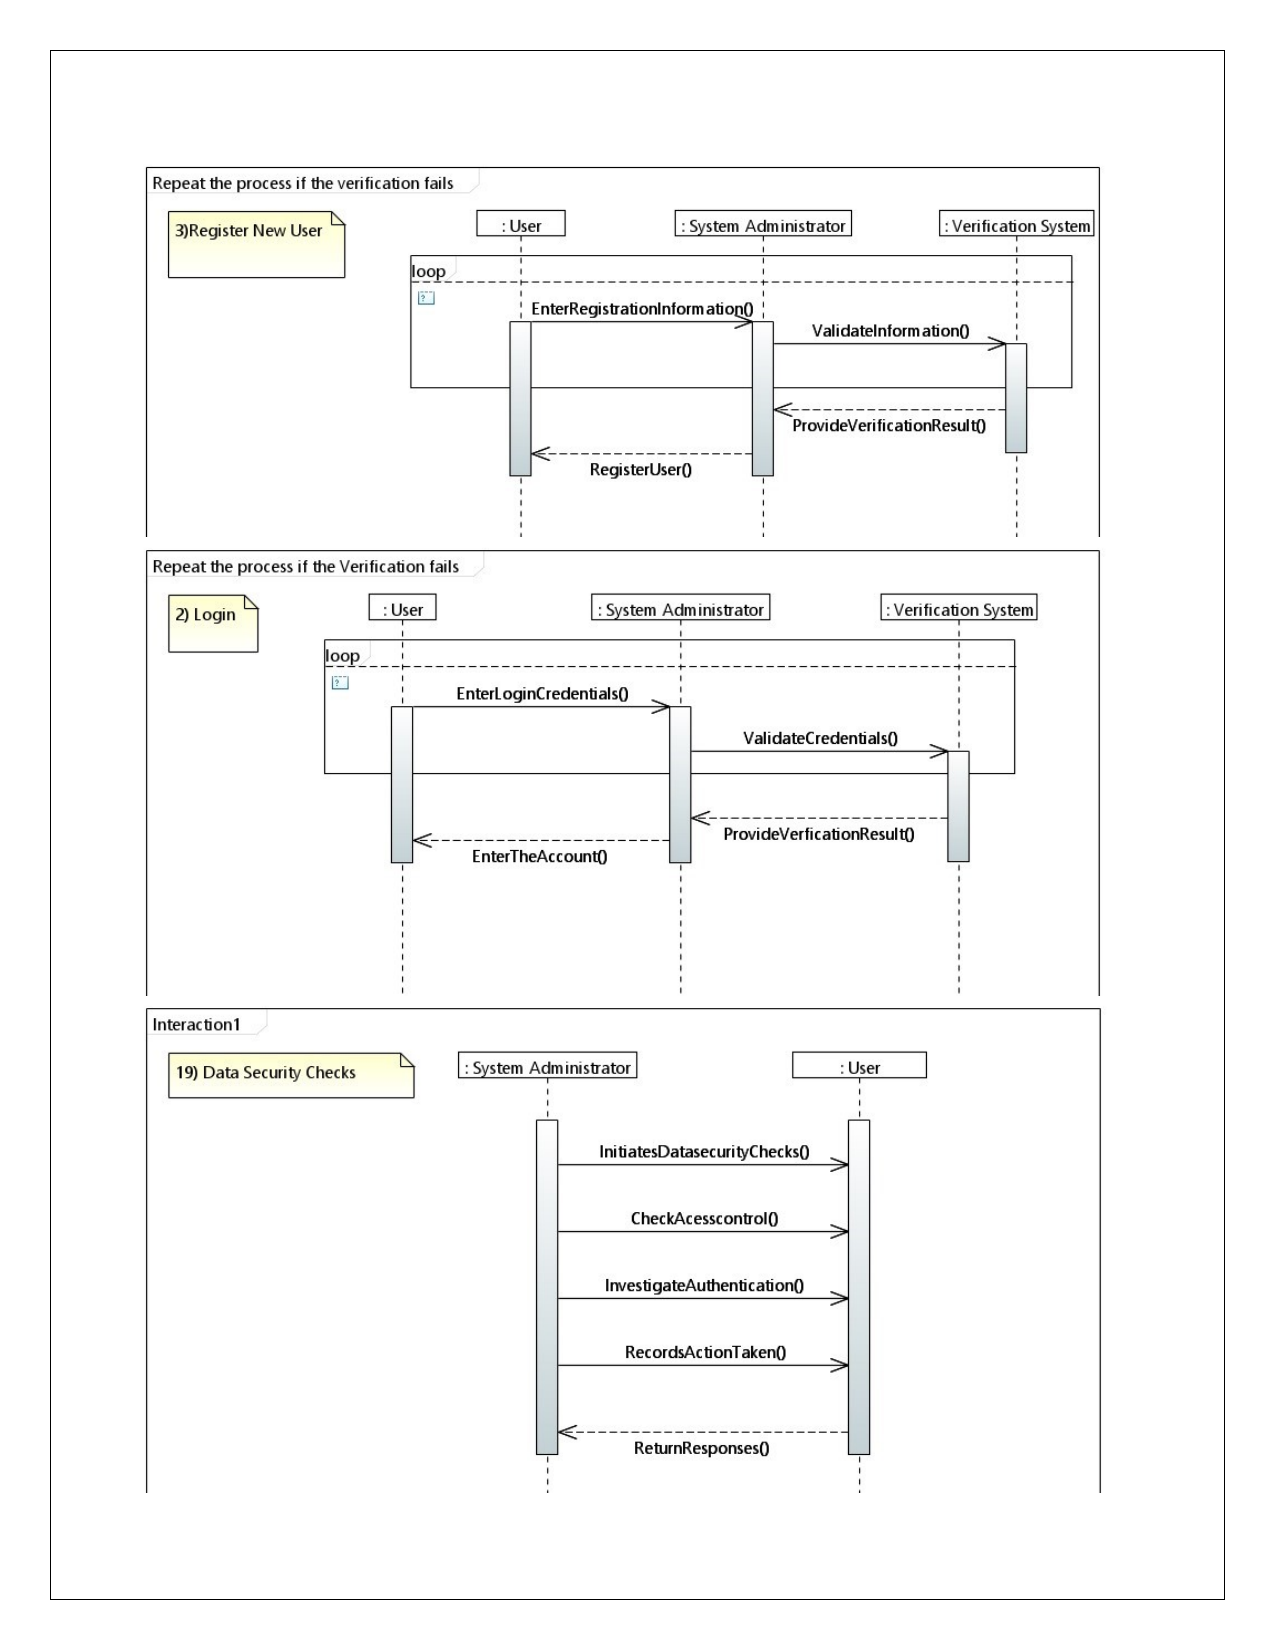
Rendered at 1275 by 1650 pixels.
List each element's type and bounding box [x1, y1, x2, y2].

picture [135, 156, 1111, 537]
picture [135, 997, 1112, 1493]
picture [135, 539, 1111, 996]
